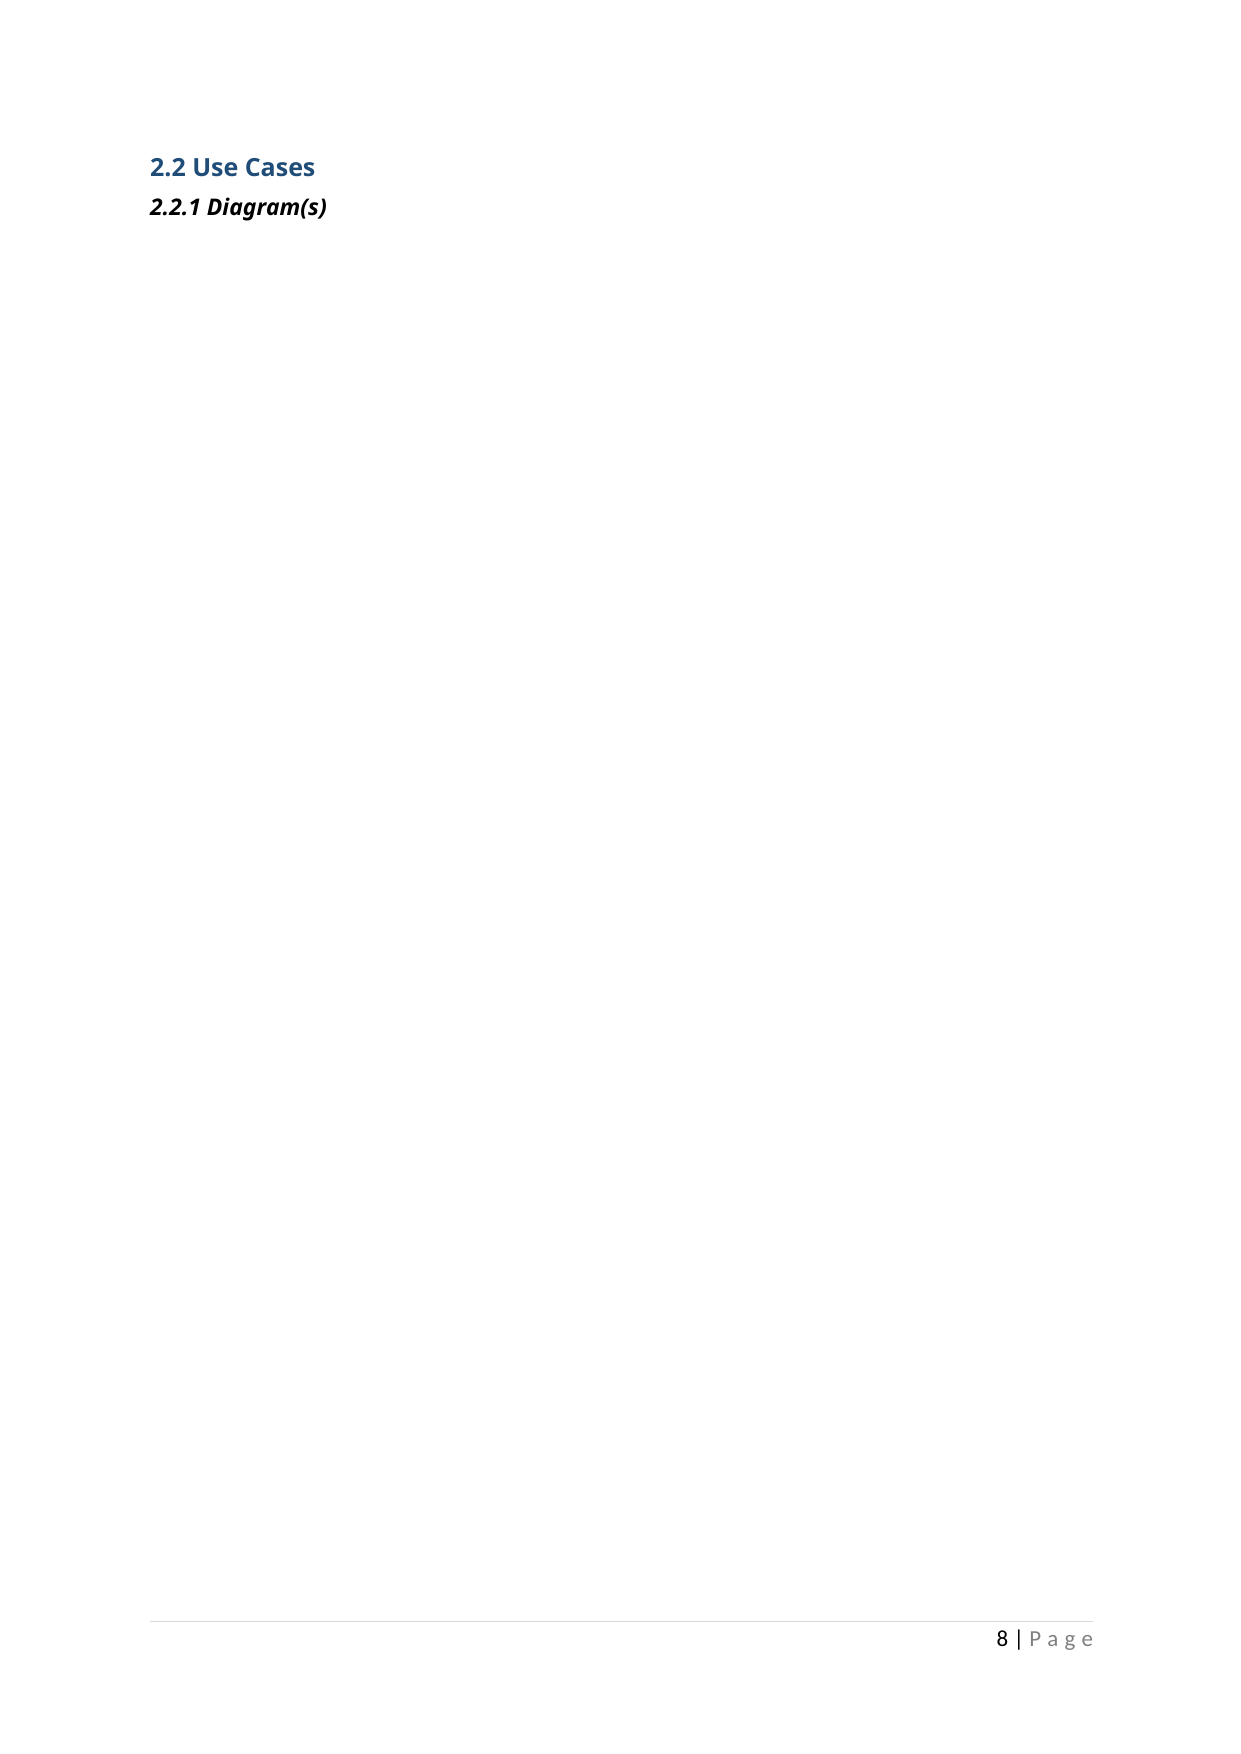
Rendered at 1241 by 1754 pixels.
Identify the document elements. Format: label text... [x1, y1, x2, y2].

subtitle 2.2.1 Diagram(s) [150, 191, 1093, 222]
subtitle 2.2 Use Cases [150, 150, 1093, 184]
